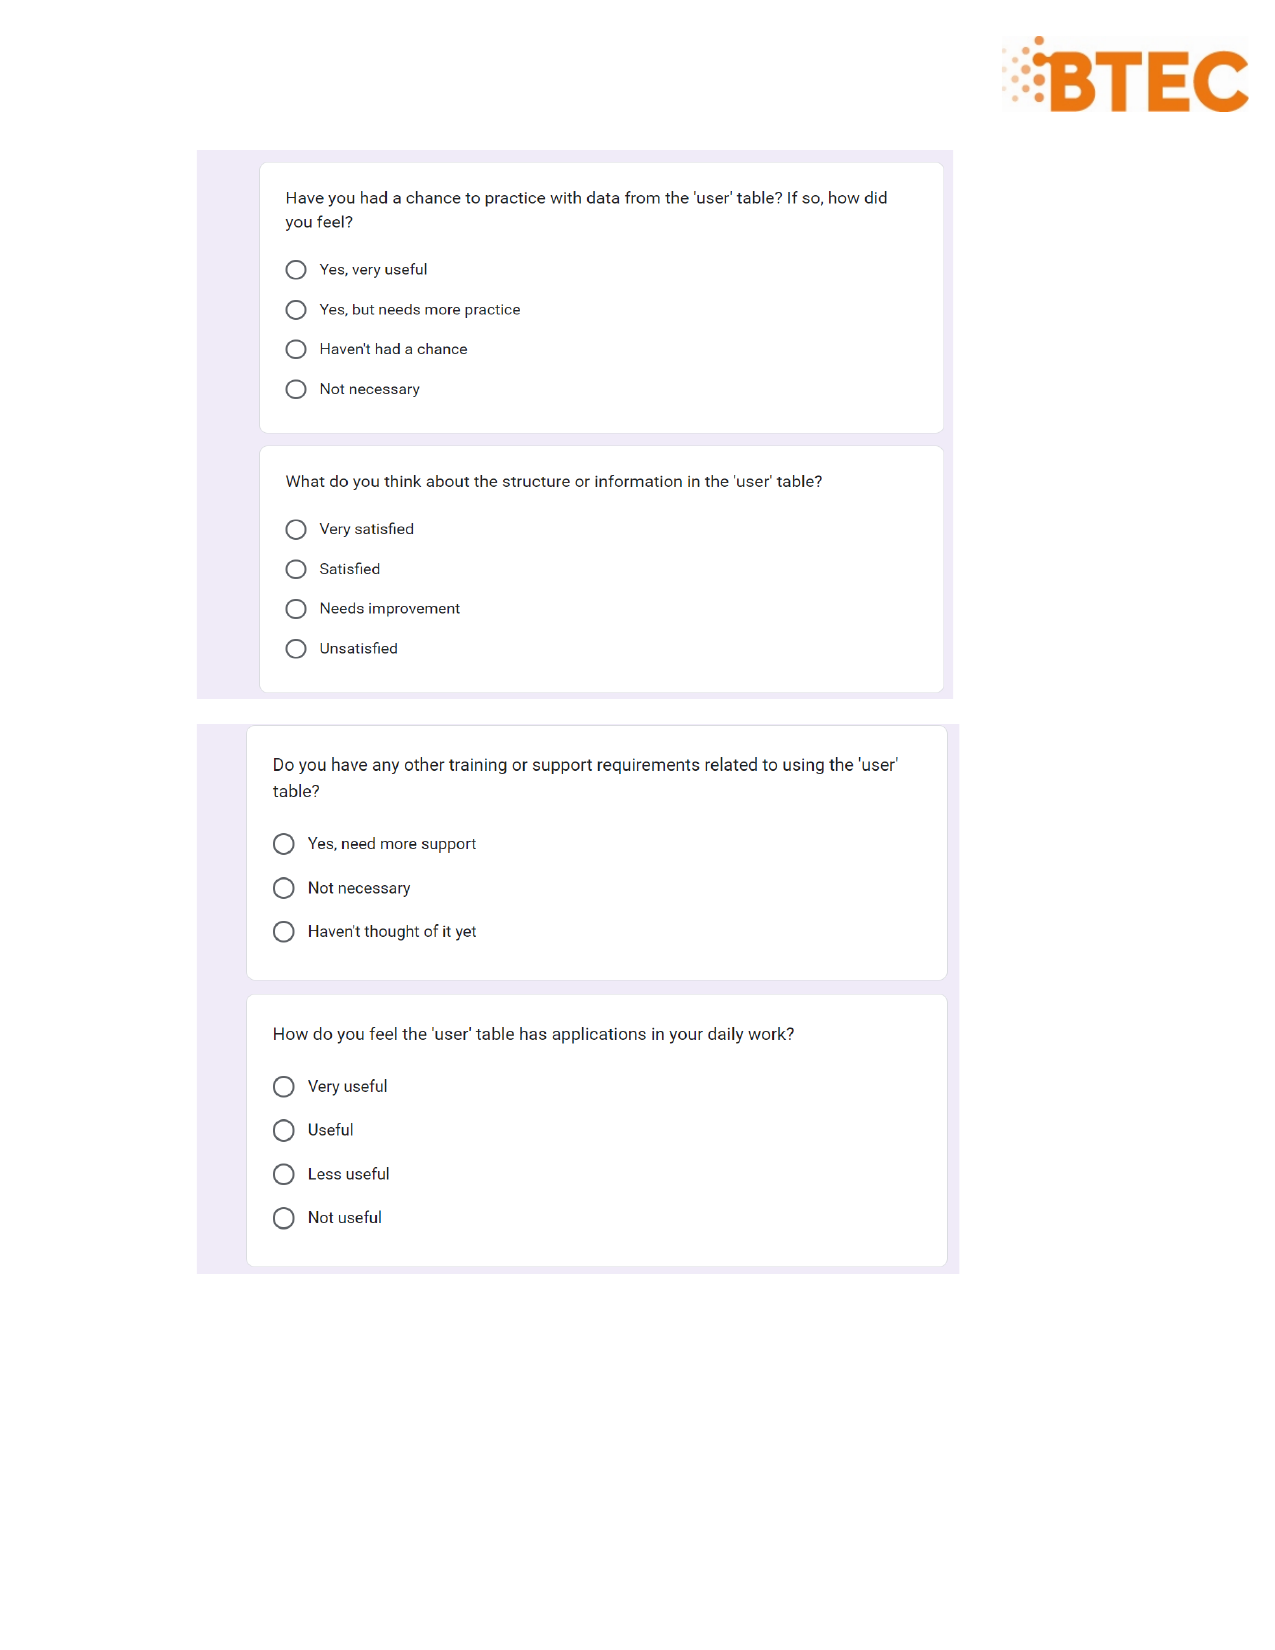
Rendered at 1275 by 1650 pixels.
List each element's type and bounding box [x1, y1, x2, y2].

picture [1001, 36, 1249, 112]
picture [196, 150, 954, 699]
picture [196, 724, 960, 1274]
